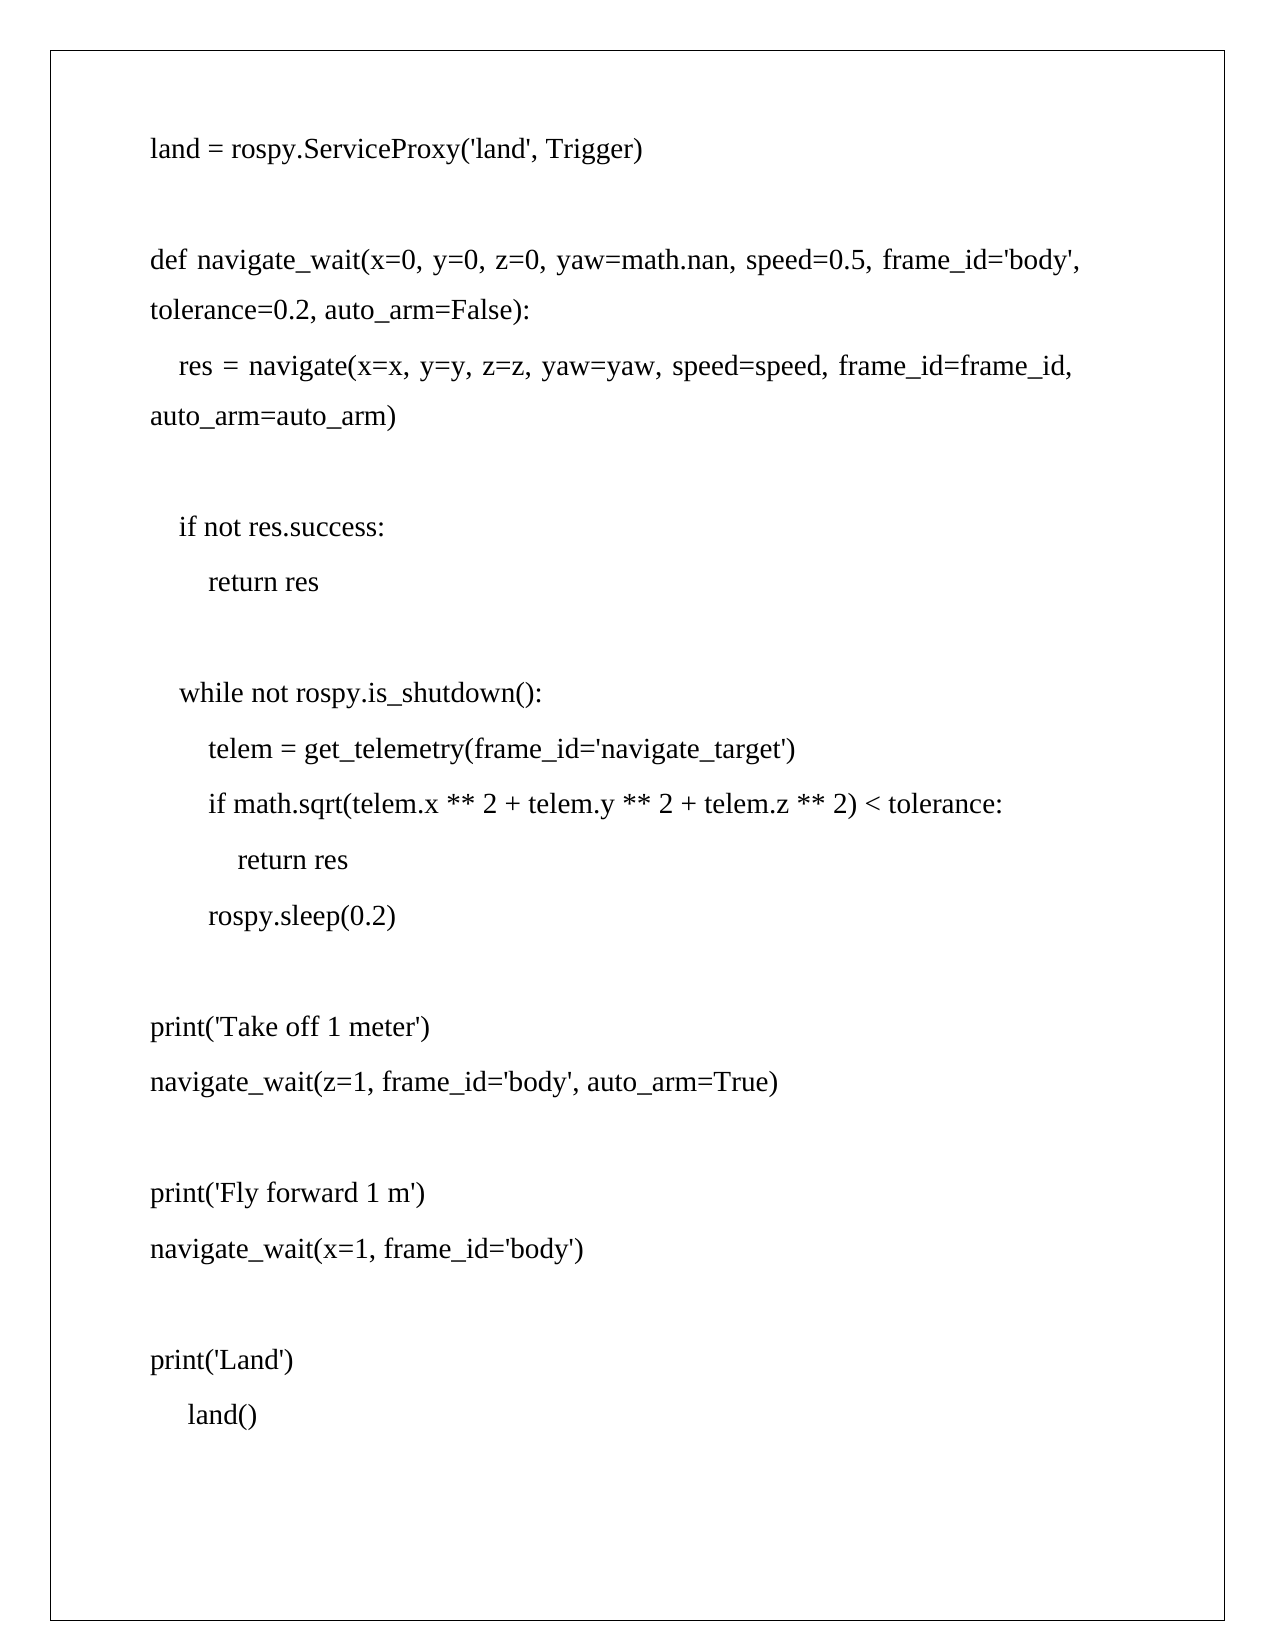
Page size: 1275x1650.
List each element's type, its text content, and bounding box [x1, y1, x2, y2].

text while not rospy.is_shutdown(): [179, 676, 1138, 709]
text land = rospy.ServiceProxy('land', Trigger) [150, 131, 1138, 164]
text telem = get_telemetry(frame_id='navigate_target') [208, 731, 1138, 765]
text if math.sqrt(telem.x ** 2 + telem.y ** 2 + telem.z ** 2) < tolerance: return res [208, 787, 1006, 875]
text def navigate_wait(x=0, y=0, z=0, yaw=math.nan, speed=0.5, frame_id='body', tolerance=0.2, auto_arm=False): [150, 242, 1138, 326]
text print('Land') land() [150, 1342, 296, 1431]
text print('Take off 1 meter') [150, 1009, 1138, 1042]
text if not res.success: return res [179, 509, 388, 598]
text res = navigate(x=x, y=y, z=z, yaw=yaw, speed=speed, frame_id=frame_id, auto_arm=auto_arm) [150, 348, 1138, 432]
text print('Fly forward 1 m') navigate_wait(x=1, frame_id='body') [150, 1175, 585, 1264]
text rospy.sleep(0.2) [208, 898, 1138, 931]
text navigate_wait(z=1, frame_id='body', auto_arm=True) [150, 1064, 1138, 1098]
